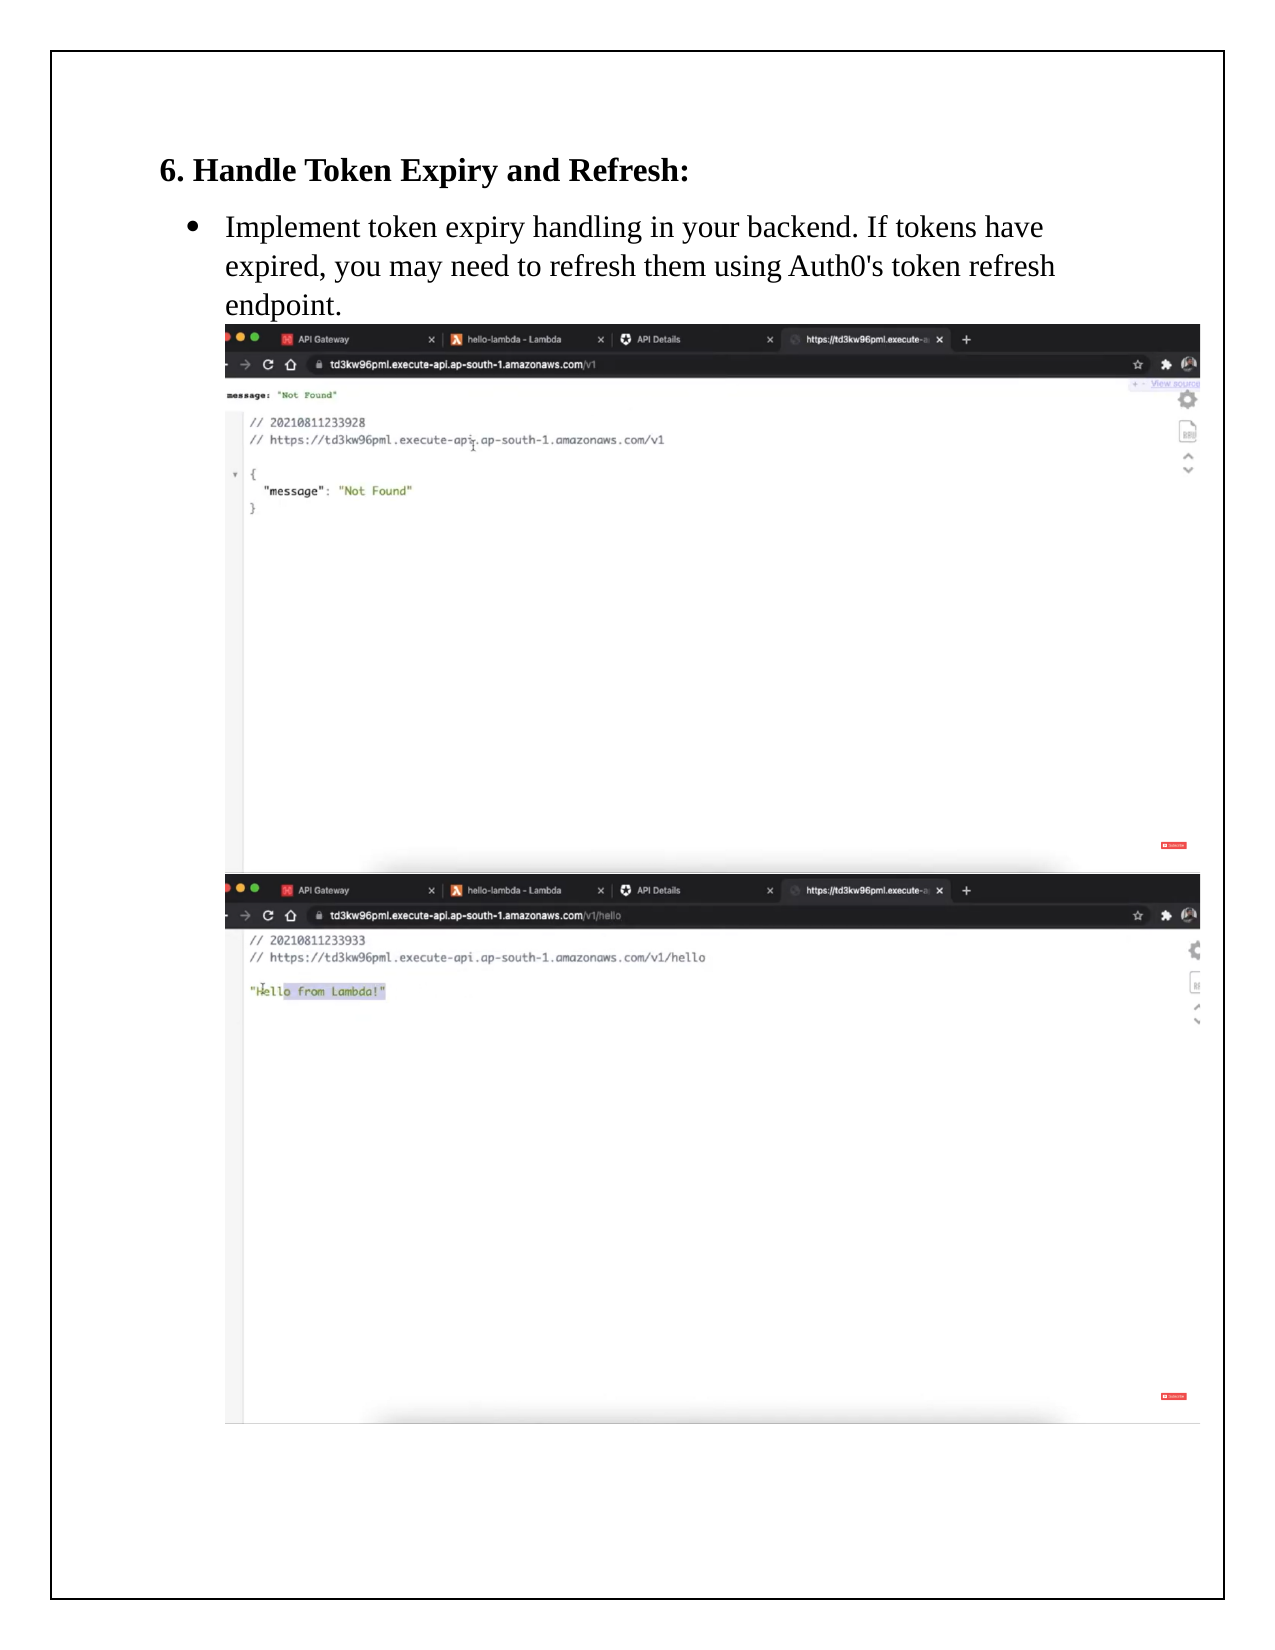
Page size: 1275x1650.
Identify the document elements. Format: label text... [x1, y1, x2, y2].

picture [225, 874, 1200, 1424]
picture [225, 324, 1200, 873]
text 6. Handle Token Expiry and Refresh: [150, 150, 1125, 188]
